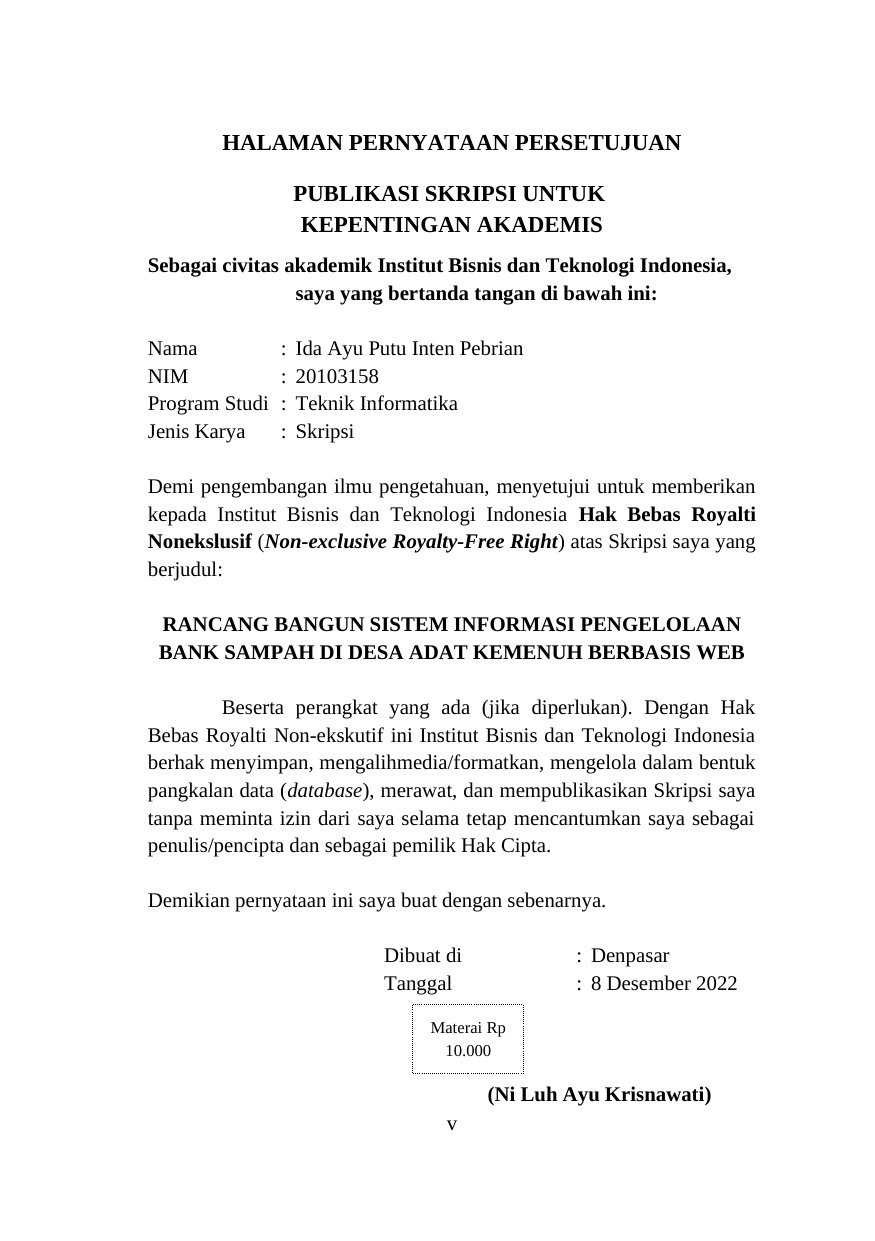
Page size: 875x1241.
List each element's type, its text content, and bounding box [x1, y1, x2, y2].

text Demi pengembangan ilmu pengetahuan, menyetujui untuk memberikan kepada Institut Bisnis dan Teknologi Indonesia Hak Bebas Royalti Nonekslusif (Non-exclusive Royalty-Free Right) atas Skripsi saya yang berjudul: [148, 474, 756, 581]
text Nama : Ida Ayu Putu Inten Pebrian [148, 336, 756, 360]
text Program Studi : Teknik Informatika [148, 391, 756, 415]
text Tanggal : 8 Desember 2022 [384, 971, 756, 995]
text Jenis Karya : Skripsi [148, 419, 756, 443]
text Beserta perangkat yang ada (jika diperlukan). Dengan Hak Bebas Royalti Non-ekskutif ini Institut Bisnis dan Teknologi Indonesia berhak menyimpan, mengalihmedia/formatkan, mengelola dalam bentuk pangkalan data (database), merawat, dan mempublikasikan Skripsi saya tanpa meminta izin dari saya selama tetap mencantumkan saya sebagai penulis/pencipta dan sebagai pemilik Hak Cipta. [148, 695, 756, 857]
subtitle Halaman Pernyataan Persetujuan [148, 129, 756, 155]
text Dibuat di : Denpasar [384, 943, 756, 967]
text NIM : 20103158 [148, 364, 756, 388]
text Sebagai civitas akademik Institut Bisnis dan Teknologi Indonesia, saya yang bertanda tangan di bawah ini: [148, 253, 756, 305]
text (Ni Luh Ayu Krisnawati) [487, 1081, 756, 1106]
text RANCANG BANGUN SISTEM INFORMASI PENGELOLAAN BANK SAMPAH DI DESA ADAT KEMENUH BERBASIS WEB [148, 612, 756, 664]
text Demikian pernyataan ini saya buat dengan sebenarnya. [148, 888, 756, 912]
text PUBLIKASI SKRIPSI UNTUK KEPENTINGAN AKADEMIS [148, 180, 756, 237]
